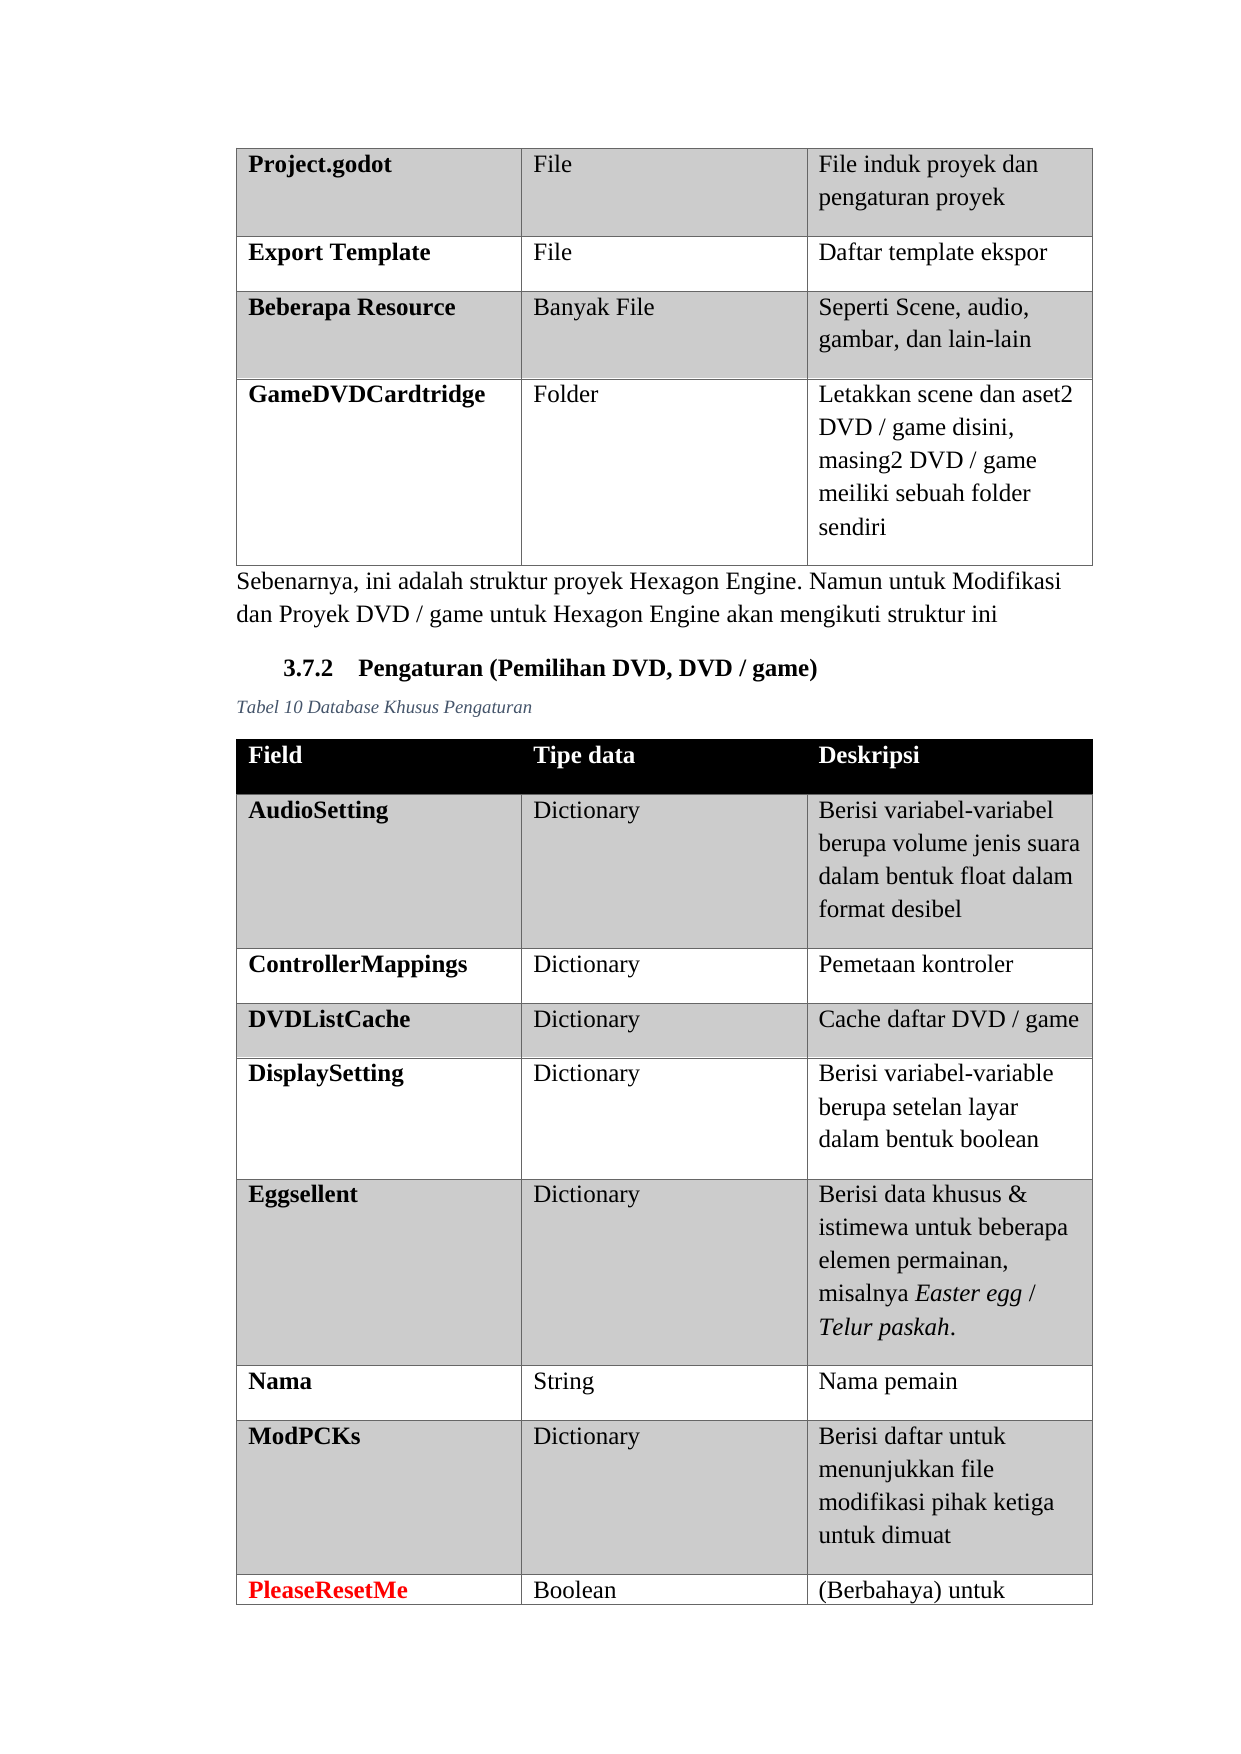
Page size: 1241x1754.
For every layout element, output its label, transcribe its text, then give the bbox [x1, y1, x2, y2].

table_cell Beberapa Resource [237, 292, 521, 378]
table_cell File induk proyek dan pengaturan proyek [808, 149, 1092, 236]
table_cell File [522, 237, 807, 291]
table_cell Daftar template ekspor [808, 237, 1092, 291]
table_cell GameDVDCardtridge [237, 380, 521, 565]
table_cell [808, 1575, 1092, 1604]
table_cell Nama pemain [808, 1366, 1092, 1420]
table_cell Berisi data khusus & istimewa untuk beberapa elemen permainan, misalnya Easter egg / Telur paskah. [808, 1180, 1092, 1365]
table_cell Nama [237, 1366, 521, 1420]
table_cell Berisi daftar untuk menunjukkan file modifikasi pihak ketiga untuk dimuat [808, 1421, 1092, 1574]
table_cell Berisi variabel-variabel berupa volume jenis suara dalam bentuk float dalam format desibel [808, 795, 1092, 948]
table_cell Dictionary [522, 1004, 807, 1057]
table_cell Export Template [237, 237, 521, 291]
table_cell AudioSetting [237, 795, 521, 948]
table_cell Boolean [522, 1575, 807, 1604]
table_cell Eggsellent [237, 1180, 521, 1365]
table_cell DVDListCache [237, 1004, 521, 1057]
table_cell Project.godot [237, 149, 521, 236]
table_cell Banyak File [522, 292, 807, 378]
table_cell Dictionary [522, 795, 807, 948]
table_cell Folder [522, 380, 807, 565]
table_cell Cache daftar DVD / game [808, 1004, 1092, 1057]
table_cell Berisi variabel-variable berupa setelan layar dalam bentuk boolean [808, 1059, 1092, 1178]
table_cell DisplaySetting [237, 1059, 521, 1178]
table_cell Dictionary [522, 1421, 807, 1574]
table_cell File [522, 149, 807, 236]
table_cell ModPCKs [237, 1421, 521, 1574]
table_cell Letakkan scene dan aset2 DVD / game disini, masing2 DVD / game meiliki sebuah folder sendiri [808, 380, 1092, 565]
text Sebenarnya, ini adalah struktur proyek Hexagon Engine. Namun untuk Modifikasi dan Proyek DVD / game untuk Hexagon Engine akan mengikuti struktur ini [236, 566, 1092, 628]
table_cell Pemetaan kontroler [808, 949, 1092, 1003]
table_cell String [522, 1366, 807, 1420]
table_cell Dictionary [522, 949, 807, 1003]
table_cell PleaseResetMe [237, 1575, 521, 1604]
table_cell Seperti Scene, audio, gambar, dan lain-lain [808, 292, 1092, 378]
table_header Field [237, 740, 521, 794]
subtitle Pengaturan (Pemilihan DVD, DVD / game) [283, 653, 1092, 682]
table_cell Dictionary [522, 1059, 807, 1178]
table_header Tipe data [522, 740, 807, 794]
table_cell Dictionary [522, 1180, 807, 1365]
table_header Deskripsi [808, 740, 1092, 794]
table_cell ControllerMappings [237, 949, 521, 1003]
